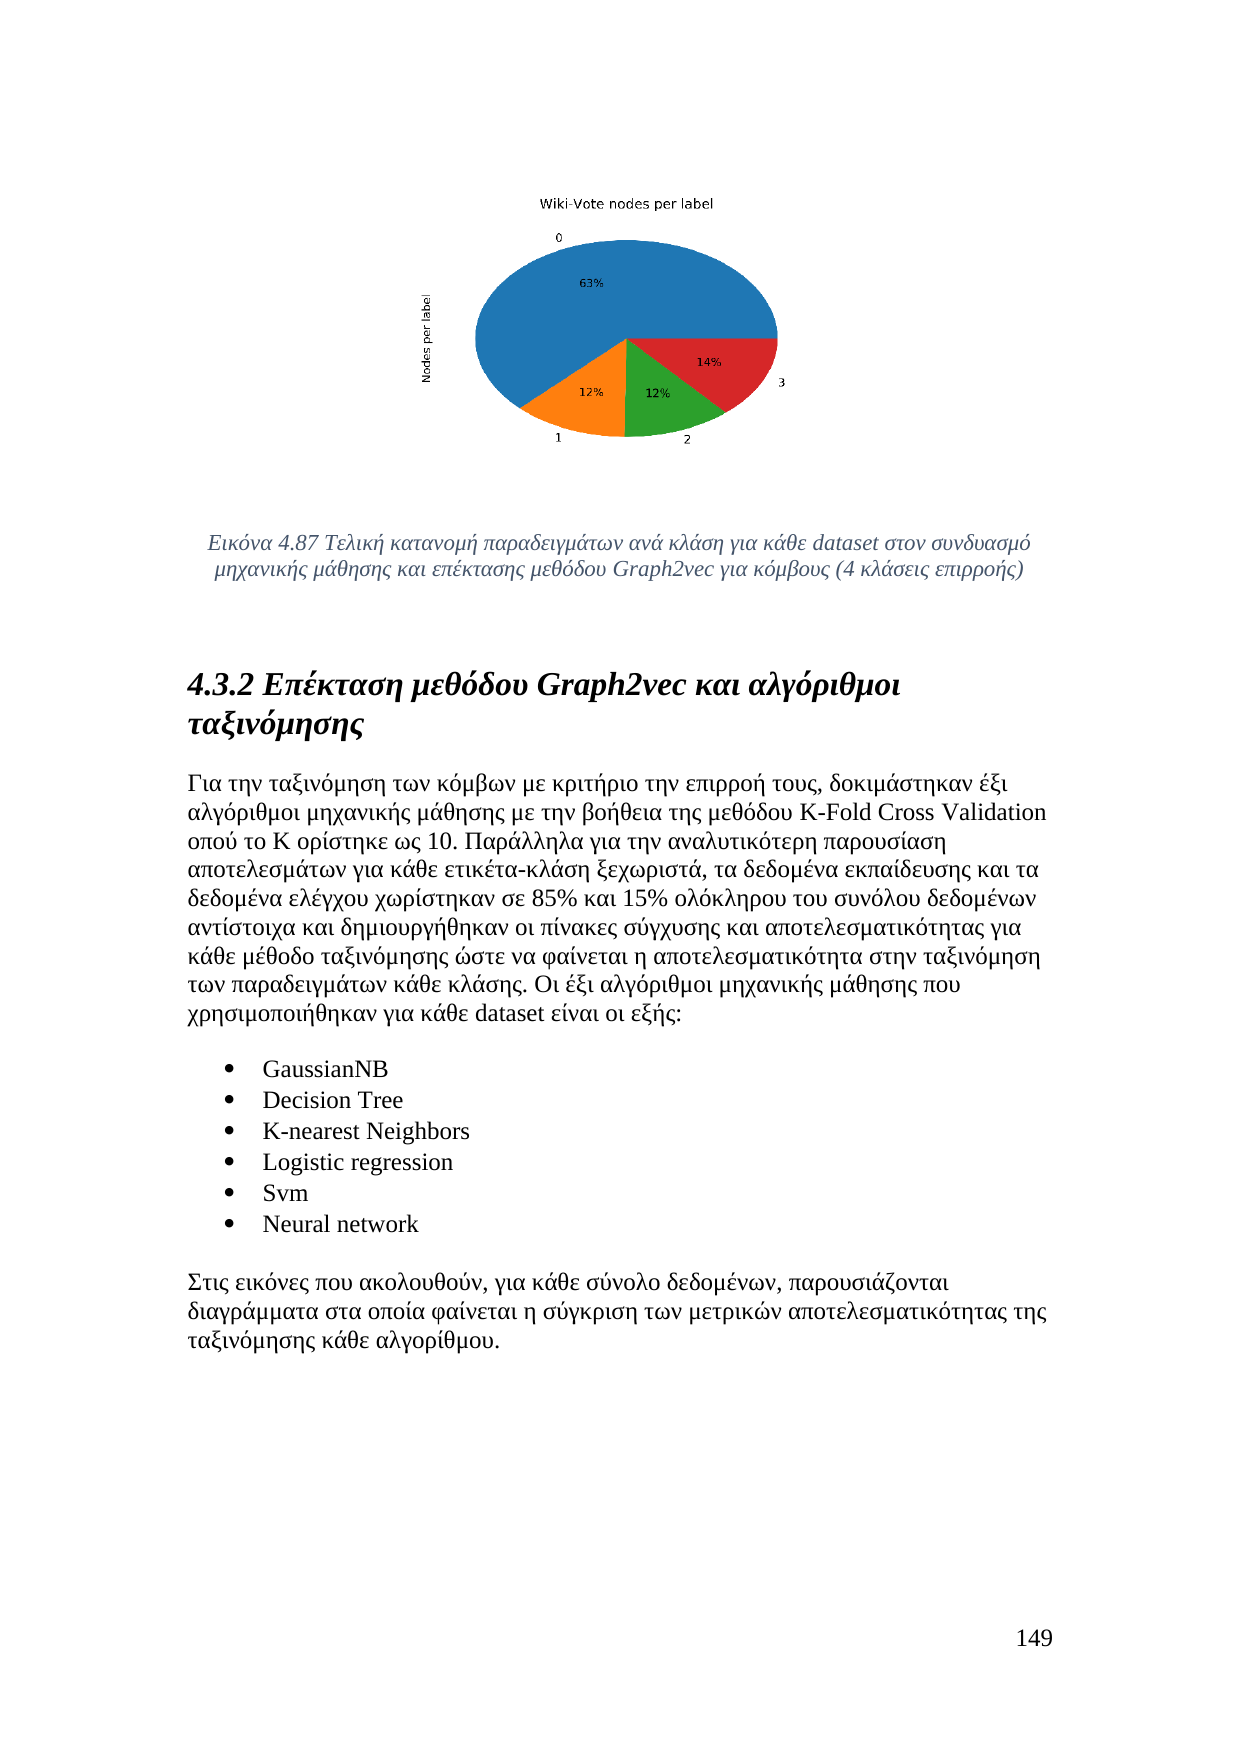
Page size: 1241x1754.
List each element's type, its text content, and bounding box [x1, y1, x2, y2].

list K-nearest Neighbors [225, 1116, 1053, 1145]
picture [376, 177, 864, 502]
list Svm [225, 1178, 1053, 1207]
table_cell [188, 150, 1053, 529]
subtitle 4.3.2 Επέκταση μεθόδου Graph2vec και αλγόριθμοι ταξινόμησης [187, 664, 1053, 741]
text Για την ταξινόμηση των κόμβων με κριτήριο την επιρροή τους, δοκιμάστηκαν έξι αλγόριθμοι μηχανικής μάθησης με την βοήθεια της μεθόδου K-Fold Cross Validation οπού το Κ ορίστηκε ως 10. Παράλληλα για την αναλυτικότερη παρουσίαση αποτελεσμάτων για κάθε ετικέτα-κλάση ξεχωριστά, τα δεδομένα εκπαίδευσης και τα δεδομένα ελέγχου χωρίστηκαν σε 85% και 15% ολόκληρου του συνόλου δεδομένων αντίστοιχα και δημιουργήθηκαν οι πίνακες σύγχυσης και αποτελεσματικότητας για κάθε μέθοδο ταξινόμησης ώστε να φαίνεται η αποτελεσματικότητα στην ταξινόμηση των παραδειγμάτων κάθε κλάσης. Οι έξι αλγόριθμοι μηχανικής μάθησης που χρησιμοποιήθηκαν για κάθε dataset είναι οι εξής: [187, 768, 1053, 1027]
list Logistic regression [225, 1147, 1053, 1176]
list Neural network [225, 1209, 1053, 1238]
text Στις εικόνες που ακολουθούν, για κάθε σύνολο δεδομένων, παρουσιάζονται διαγράμματα στα οποία φαίνεται η σύγκριση των μετρικών αποτελεσματικότητας της ταξινόμησης κάθε αλγορίθμου. [187, 1267, 1053, 1354]
list Decision Tree [225, 1085, 1053, 1114]
list GaussianNB [225, 1054, 1053, 1083]
